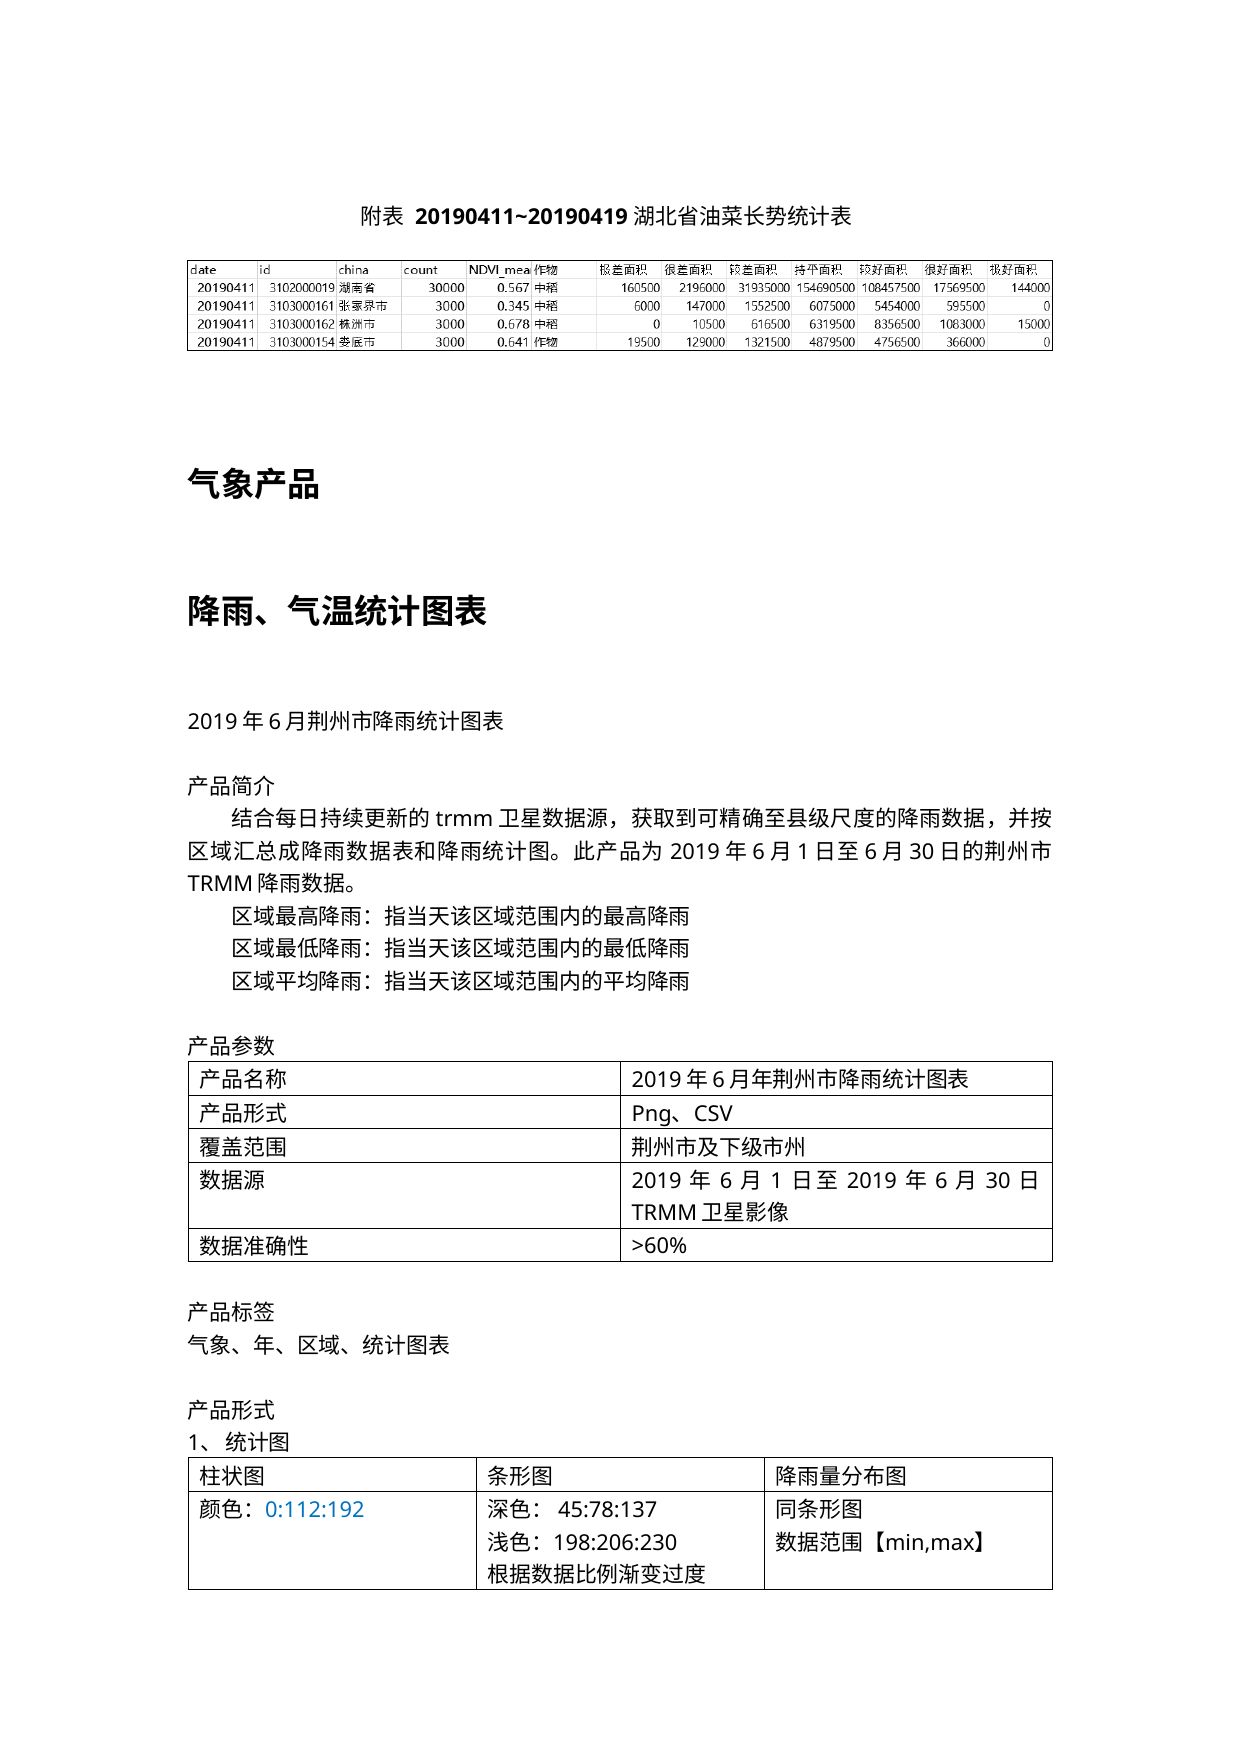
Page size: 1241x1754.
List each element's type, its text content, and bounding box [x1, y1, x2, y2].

table_cell 覆盖范围 [189, 1129, 620, 1162]
table_header 2019年6月年荆州市降雨统计图表 [621, 1062, 1052, 1094]
text 结合每日持续更新的trmm卫星数据源，获取到可精确至县级尺度的降雨数据，并按区域汇总成降雨数据表和降雨统计图。此产品为2019年6月1日至6月30日的荆州市TRMM降雨数据。 [187, 801, 1053, 898]
table_header 柱状图 [189, 1458, 476, 1491]
table_cell 颜色：0:112:192 [189, 1492, 476, 1589]
table_cell 数据源 [189, 1163, 620, 1228]
subtitle 降雨、气温统计图表 [187, 576, 1053, 641]
text 区域平均降雨：指当天该区域范围内的平均降雨 [187, 963, 1053, 996]
text 气象、年、区域、统计图表 [187, 1327, 1053, 1360]
text 区域最低降雨：指当天该区域范围内的最低降雨 [187, 931, 1053, 963]
text 产品参数 [187, 1028, 1053, 1061]
table_cell >60% [621, 1229, 1052, 1261]
list 统计图 [187, 1425, 1053, 1457]
table_cell Png、CSV [621, 1096, 1052, 1128]
table_cell 同条形图 数据范围【min,max】 [765, 1492, 1052, 1589]
table_cell 荆州市及下级市州 [621, 1129, 1052, 1162]
table_cell 数据准确性 [189, 1229, 620, 1261]
table_header 降雨量分布图 [765, 1458, 1052, 1491]
text 产品形式 [187, 1392, 1053, 1425]
text 产品简介 [187, 768, 1053, 801]
table_cell 产品形式 [189, 1096, 620, 1128]
table_header 条形图 [477, 1458, 764, 1491]
text 产品标签 [187, 1295, 1053, 1327]
table_header 产品名称 [189, 1062, 620, 1094]
table_cell 2019年6月1日至2019年6月30日TRMM卫星影像 [621, 1163, 1052, 1228]
picture [188, 261, 1052, 350]
text 2019年6月荆州市降雨统计图表 [187, 703, 1053, 736]
table_cell 深色： 45:78:137 浅色：198:206:230 根据数据比例渐变过度 [477, 1492, 764, 1589]
subtitle 气象产品 [187, 449, 1053, 514]
text 区域最高降雨：指当天该区域范围内的最高降雨 [187, 898, 1053, 931]
